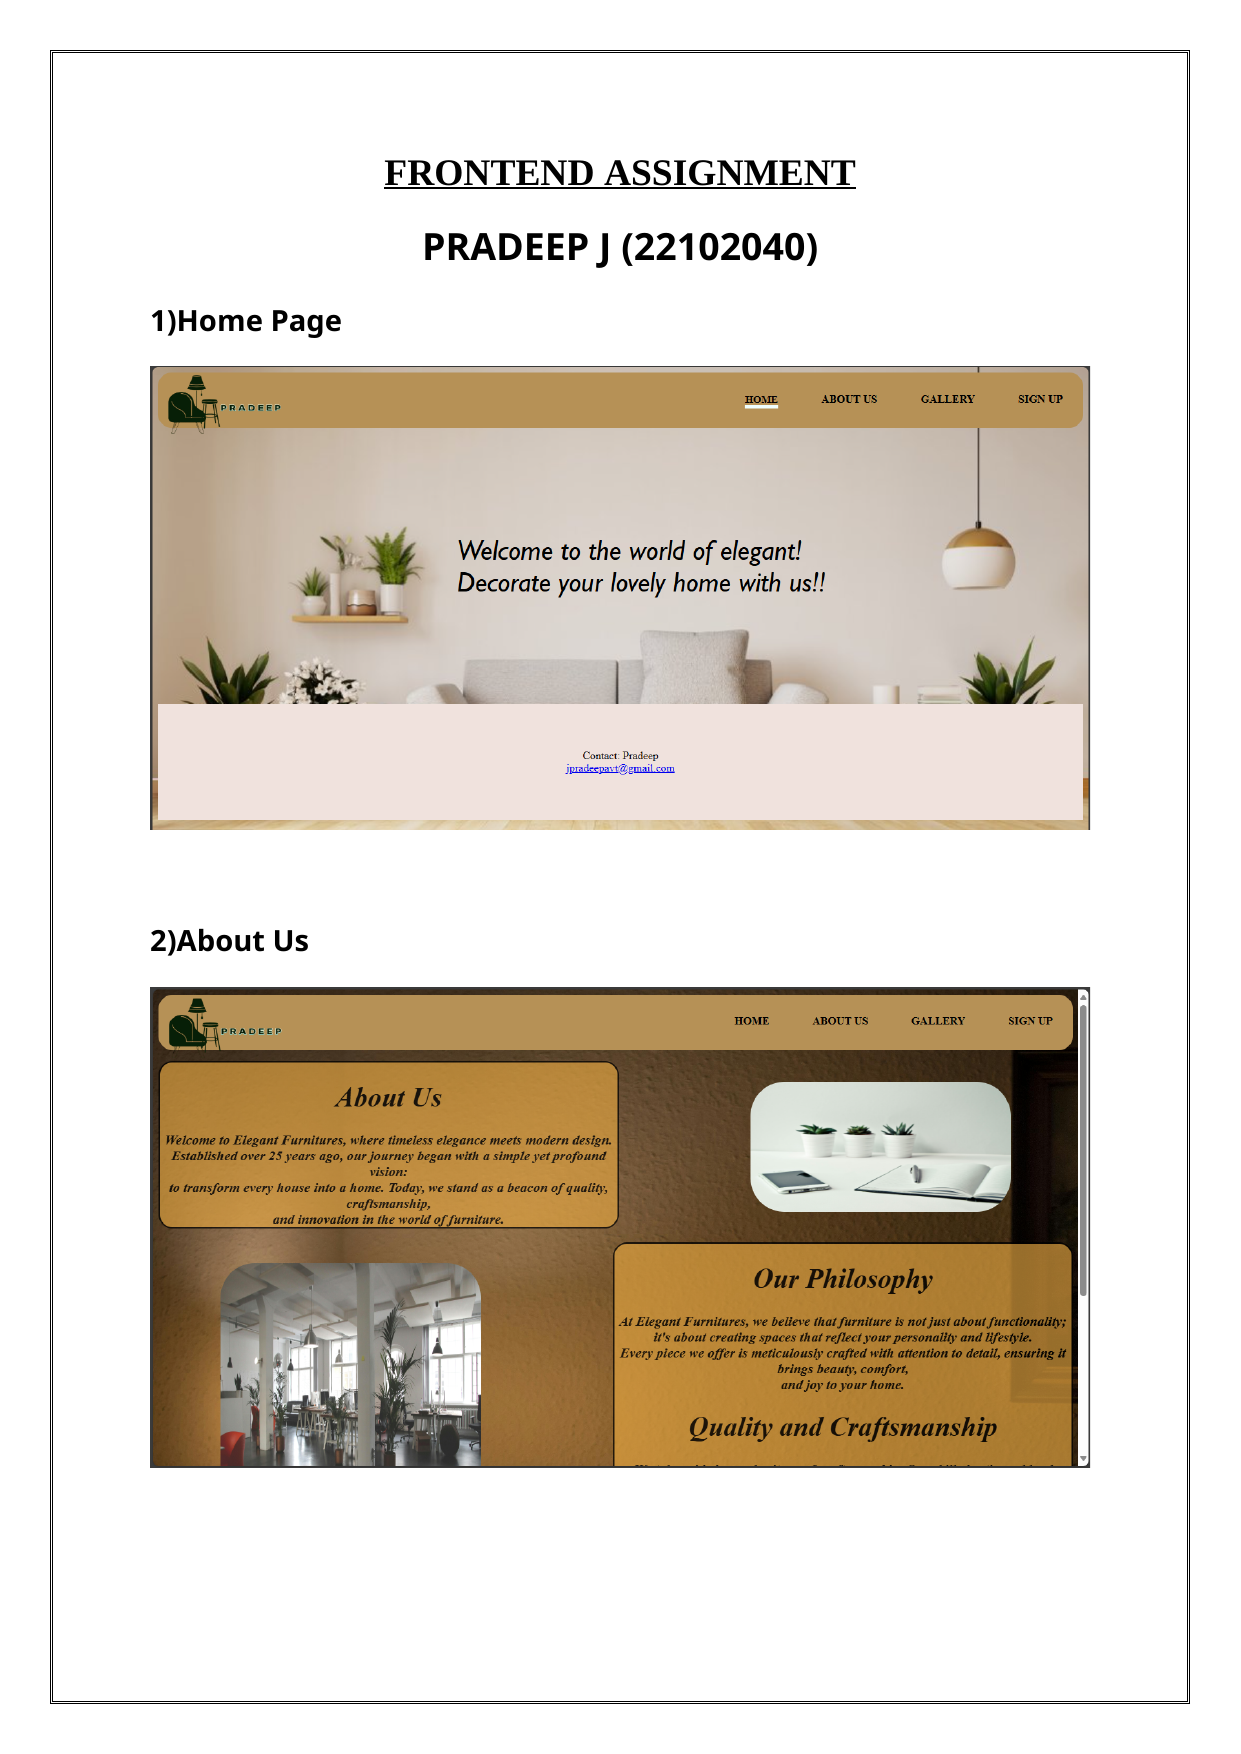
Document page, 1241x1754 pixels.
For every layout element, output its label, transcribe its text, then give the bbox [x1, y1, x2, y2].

text PRADEEP J (22102040) [150, 220, 1090, 271]
picture [150, 987, 1091, 1468]
picture [150, 366, 1091, 830]
text FRONTEND ASSIGNMENT [150, 150, 1090, 193]
text 2)About Us [150, 921, 1090, 960]
text 1)Home Page [150, 300, 1090, 339]
